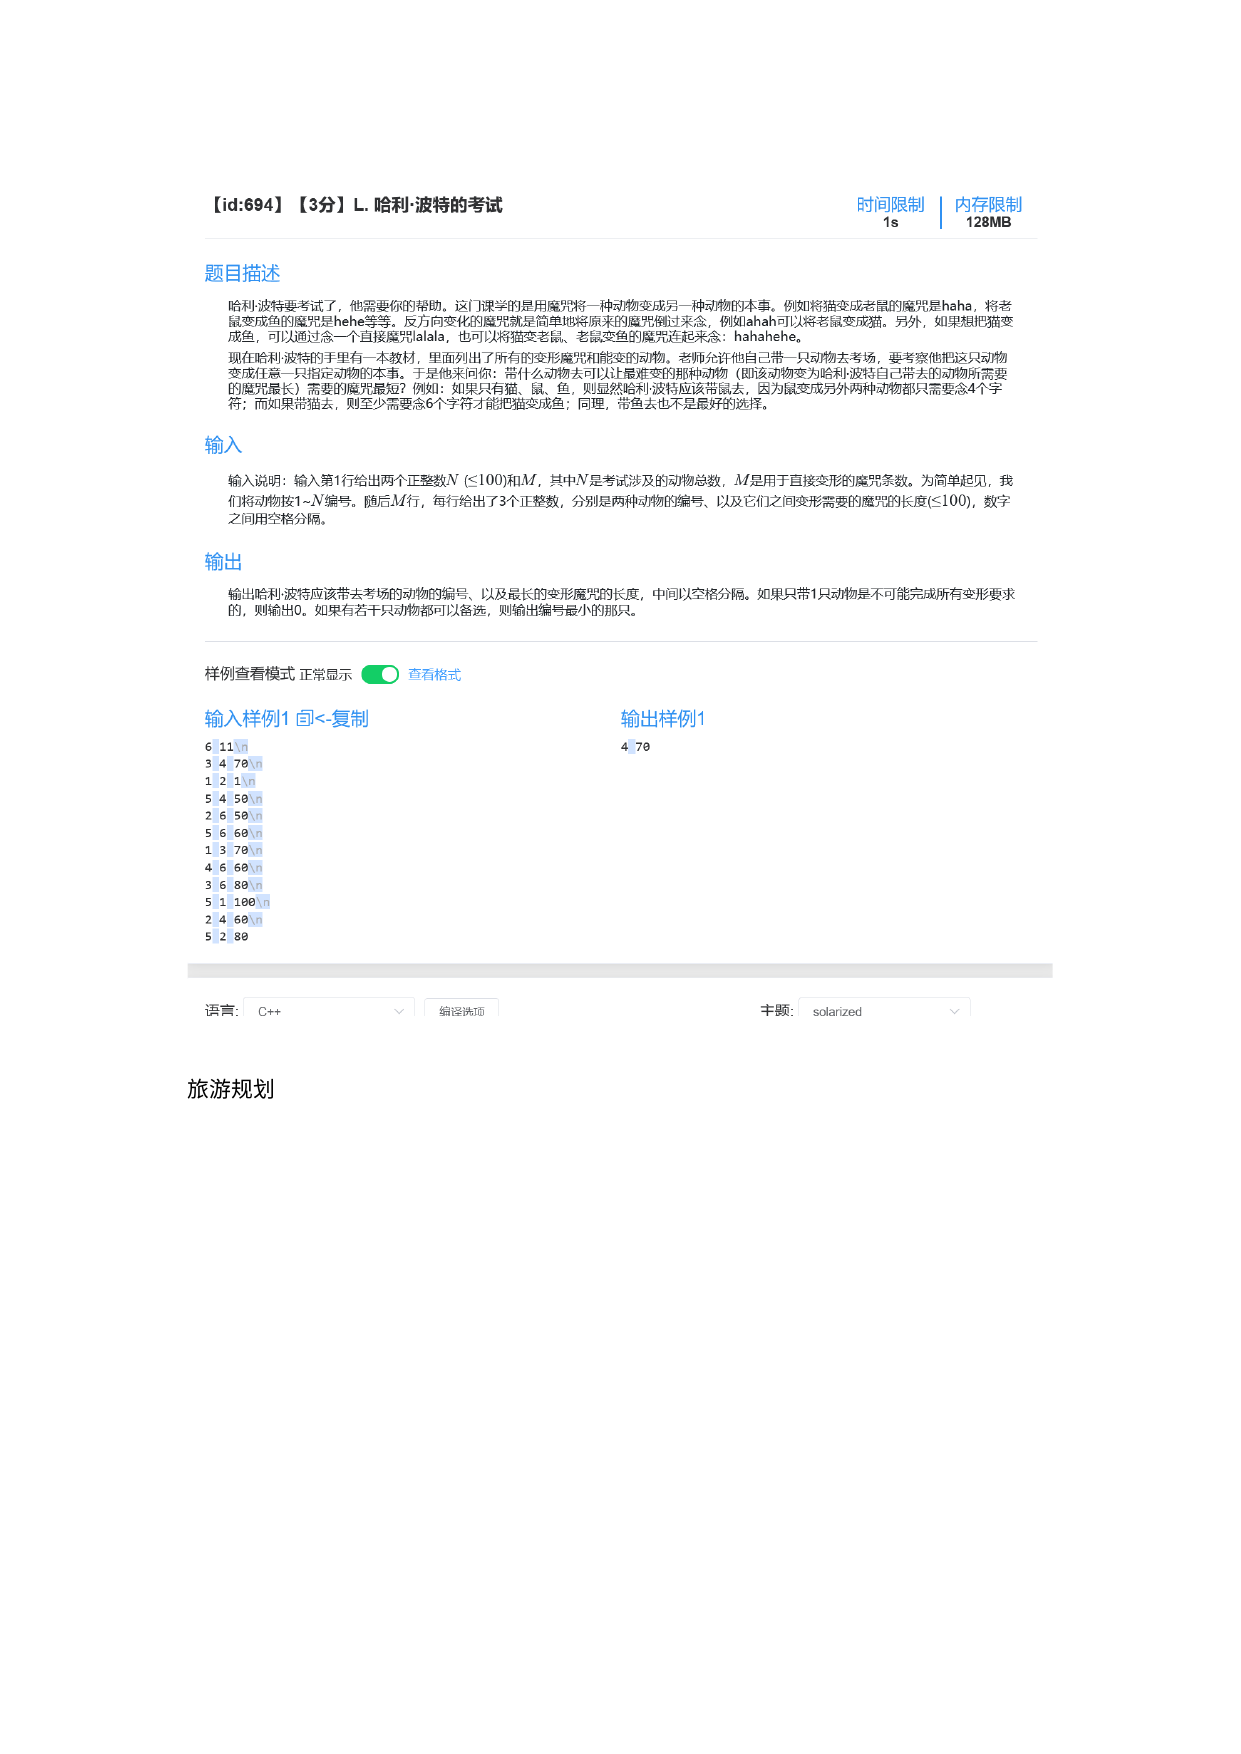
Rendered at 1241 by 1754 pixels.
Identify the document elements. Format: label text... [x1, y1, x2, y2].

picture [187, 162, 1053, 1016]
text 旅游规划 [187, 1072, 1053, 1104]
